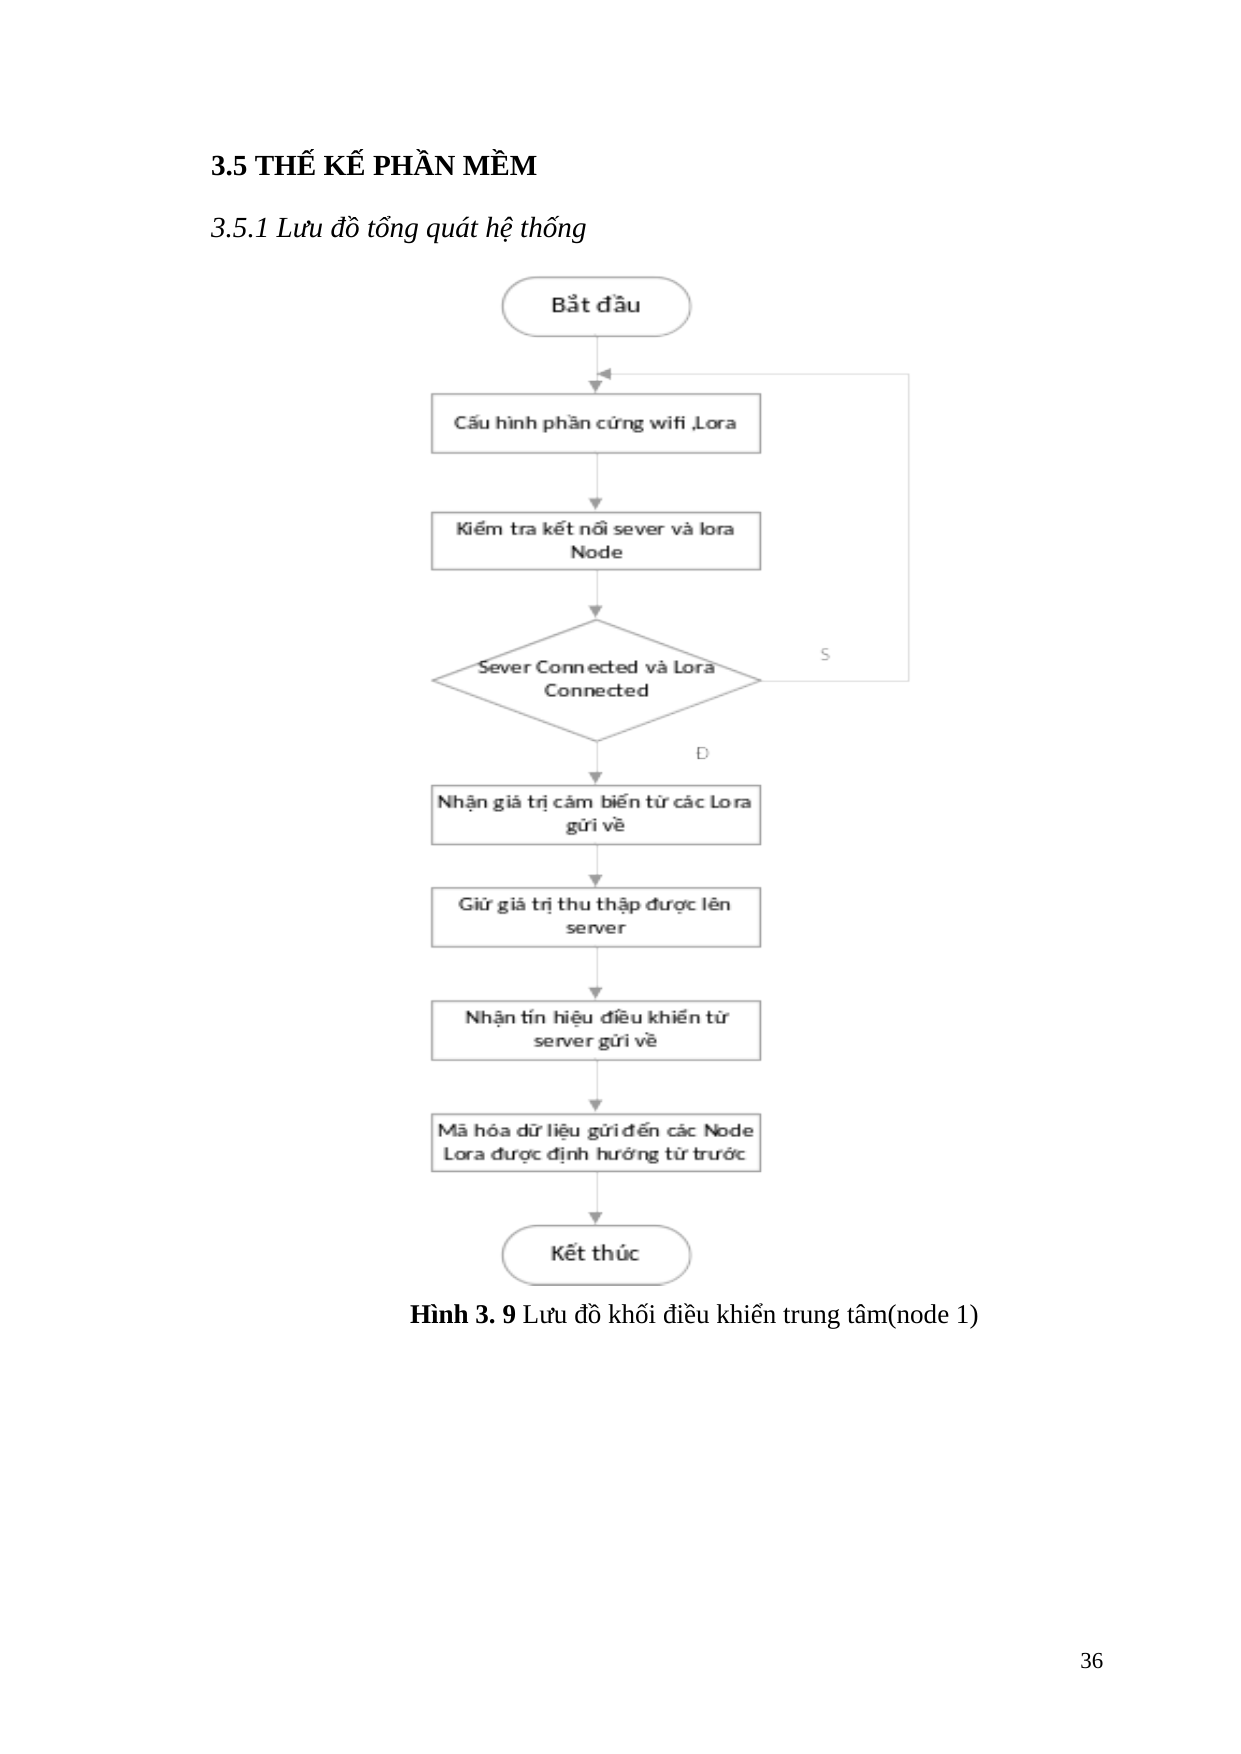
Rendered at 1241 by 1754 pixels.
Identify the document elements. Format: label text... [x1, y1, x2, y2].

subtitle 3.5 THẾ KẾ PHẦN MỀM [211, 148, 1122, 181]
subtitle 3.5.1 Lưu đồ tổng quát hệ thống [211, 211, 1122, 244]
